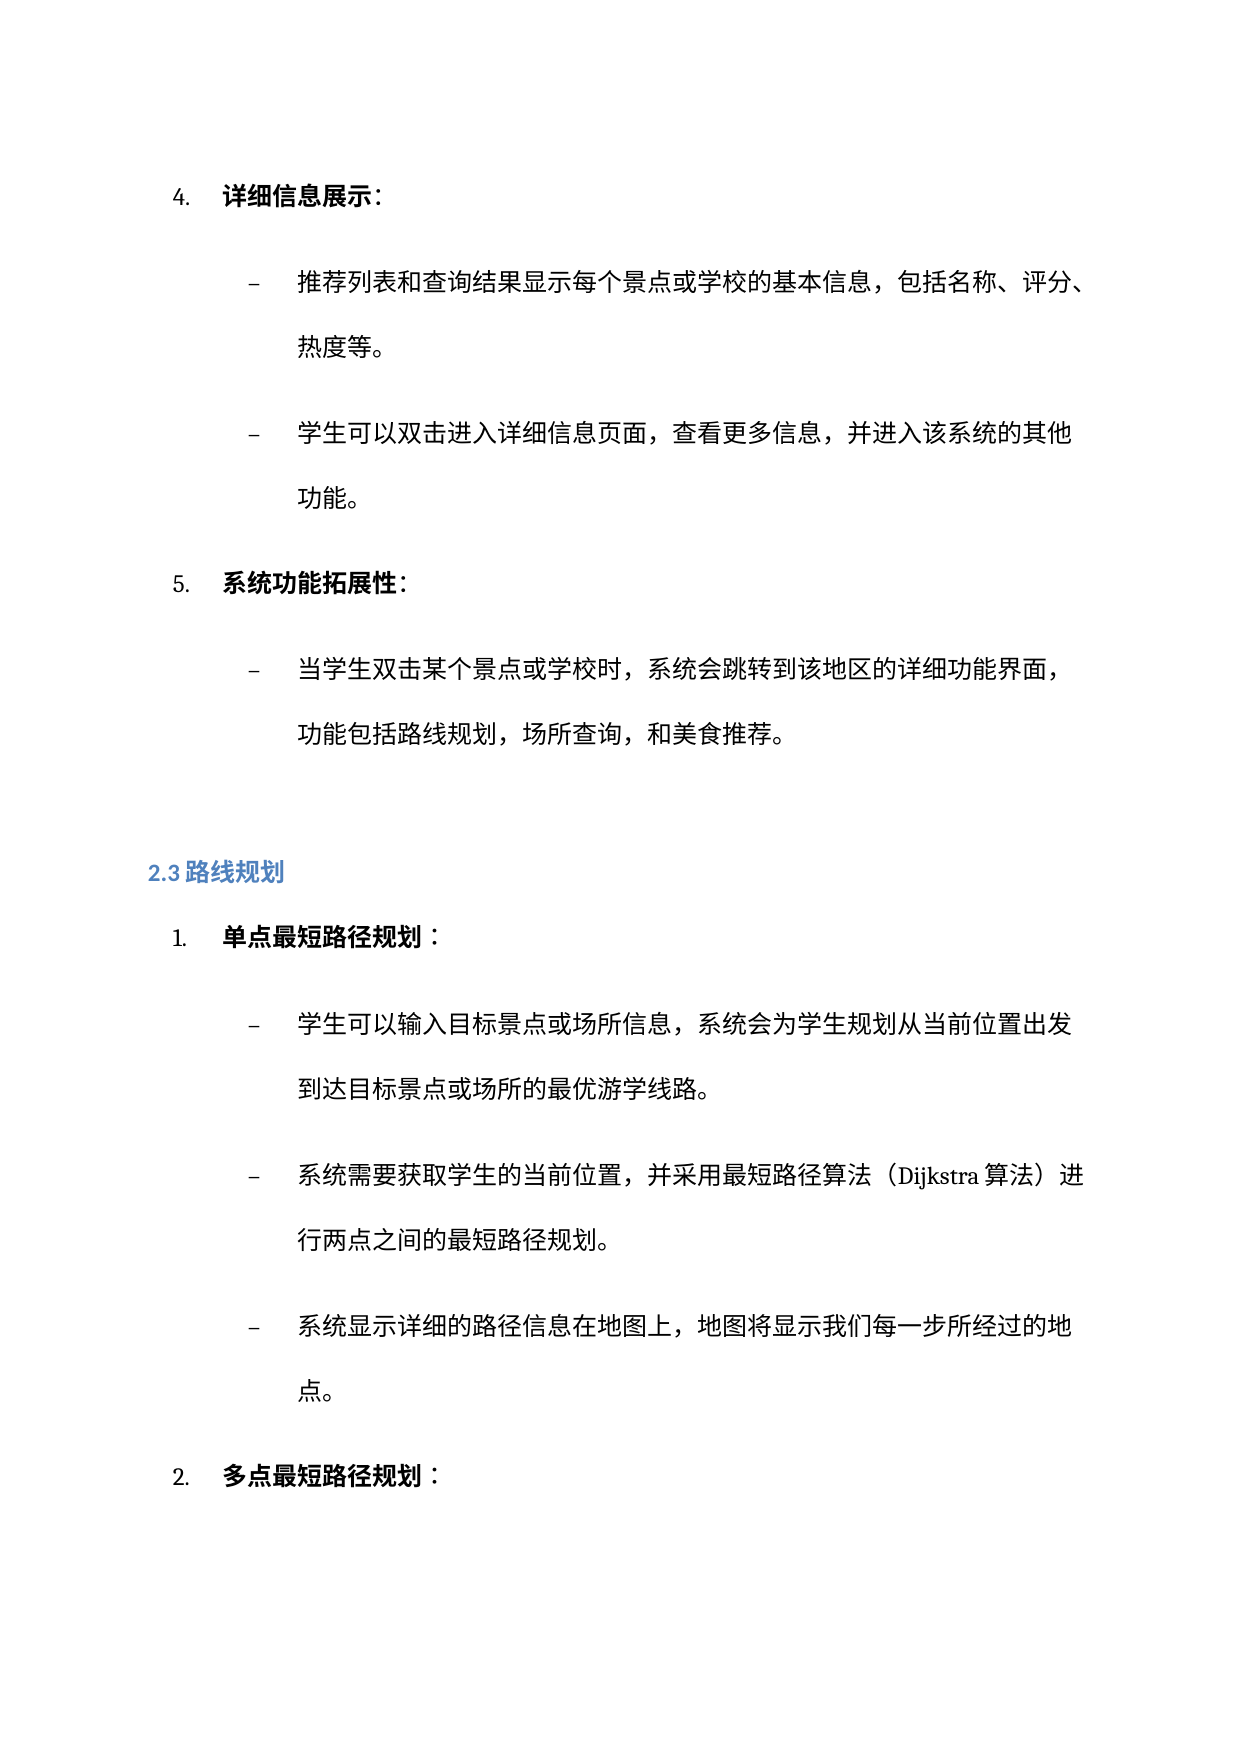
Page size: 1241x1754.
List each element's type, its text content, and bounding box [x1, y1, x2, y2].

list 详细信息展示： [173, 162, 1092, 227]
list 学生可以双击进入详细信息页面，查看更多信息，并进入该系统的其他功能。 [248, 399, 1092, 529]
list 系统显示详细的路径信息在地图上，地图将显示我们每一步所经过的地点。 [248, 1292, 1092, 1422]
list 学生可以输入目标景点或场所信息，系统会为学生规划从当前位置出发到达目标景点或场所的最优游学线路。 [248, 990, 1092, 1120]
list 单点最短路径规划： [173, 904, 1092, 969]
list 系统功能拓展性： [173, 549, 1092, 614]
list 推荐列表和查询结果显示每个景点或学校的基本信息，包括名称、评分、热度等。 [248, 248, 1092, 378]
list 系统需要获取学生的当前位置，并采用最短路径算法（Dijkstra算法）进行两点之间的最短路径规划。 [248, 1141, 1092, 1271]
text 2.3 路线规划 [148, 839, 1092, 904]
list 多点最短路径规划： [173, 1443, 1092, 1508]
list 当学生双击某个景点或学校时，系统会跳转到该地区的详细功能界面，功能包括路线规划，场所查询，和美食推荐。 [248, 635, 1092, 765]
